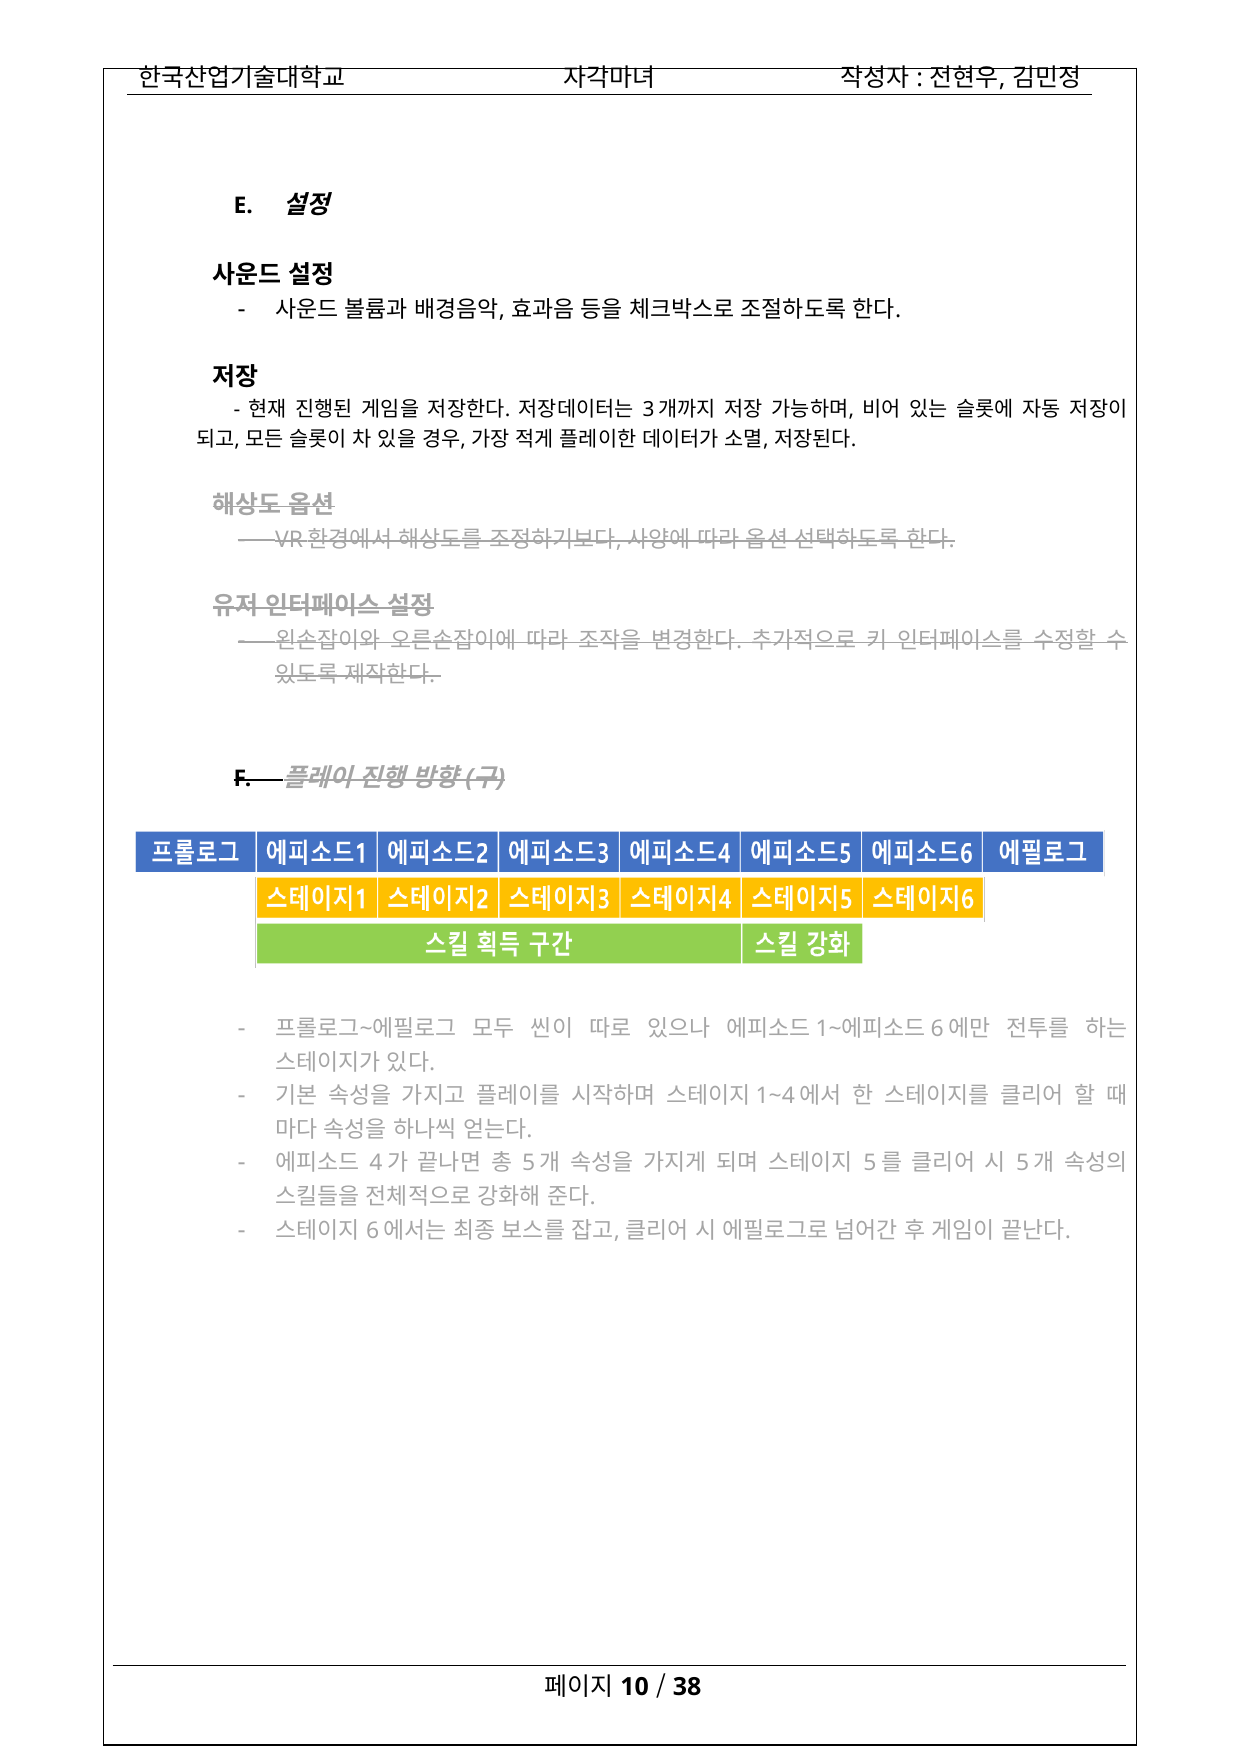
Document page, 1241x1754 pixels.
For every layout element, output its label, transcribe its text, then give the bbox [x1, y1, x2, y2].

subtitle 유저 인터페이스 설정 [212, 586, 1128, 622]
list 왼손잡이와 오른손잡이에 따라 조작을 변경한다. 추가적으로 키 인터페이스를 수정할 수 있도록 제작한다. [237, 642, 1128, 689]
list VR환경에서 해상도를 조정하기보다, 사양에 따라 옵션 선택하도록 한다. [237, 520, 1128, 554]
list 왼손잡이와 오른손잡이에 따라 조작을 변경한다. 추가적으로 키 인터페이스를 수정할 수 있도록 제작한다. [237, 622, 1128, 642]
subtitle 플레이 진행 방향 (구) [233, 757, 1128, 794]
subtitle 저장 [212, 356, 1128, 392]
subtitle 사운드 설정 [212, 254, 1128, 291]
list 스테이지 6에서는 최종 보스를 잡고, 클리어 시 에필로그로 넘어간 후 게임이 끝난다. [237, 1211, 1128, 1246]
list 에피소드 4가 끝나면 총 5개 속성을 가지게 되며 스테이지 5를 클리어 시 5개 속성의 스킬들을 전체적으로 강화해 준다. [237, 1144, 1128, 1211]
subtitle 설정 [233, 184, 1128, 220]
picture [134, 827, 1106, 976]
list 프롤로그~에필로그 모두 씬이 따로 있으나 에피소드1~에피소드6에만 전투를 하는 스테이지가 있다. [237, 1009, 1128, 1077]
list 사운드 볼륨과 배경음악, 효과음 등을 체크박스로 조절하도록 한다. [237, 291, 1128, 325]
subtitle 해상도 옵션 [212, 484, 1128, 520]
text - 현재 진행된 게임을 저장한다. 저장데이터는 3개까지 저장 가능하며, 비어 있는 슬롯에 자동 저장이 되고, 모든 슬롯이 차 있을 경우, 가장 적게 플레이한 데이터가 소멸, 저장된다. [196, 392, 1128, 453]
list 기본 속성을 가지고 플레이를 시작하며 스테이지1~4에서 한 스테이지를 클리어 할 때 마다 속성을 하나씩 얻는다. [237, 1077, 1128, 1144]
